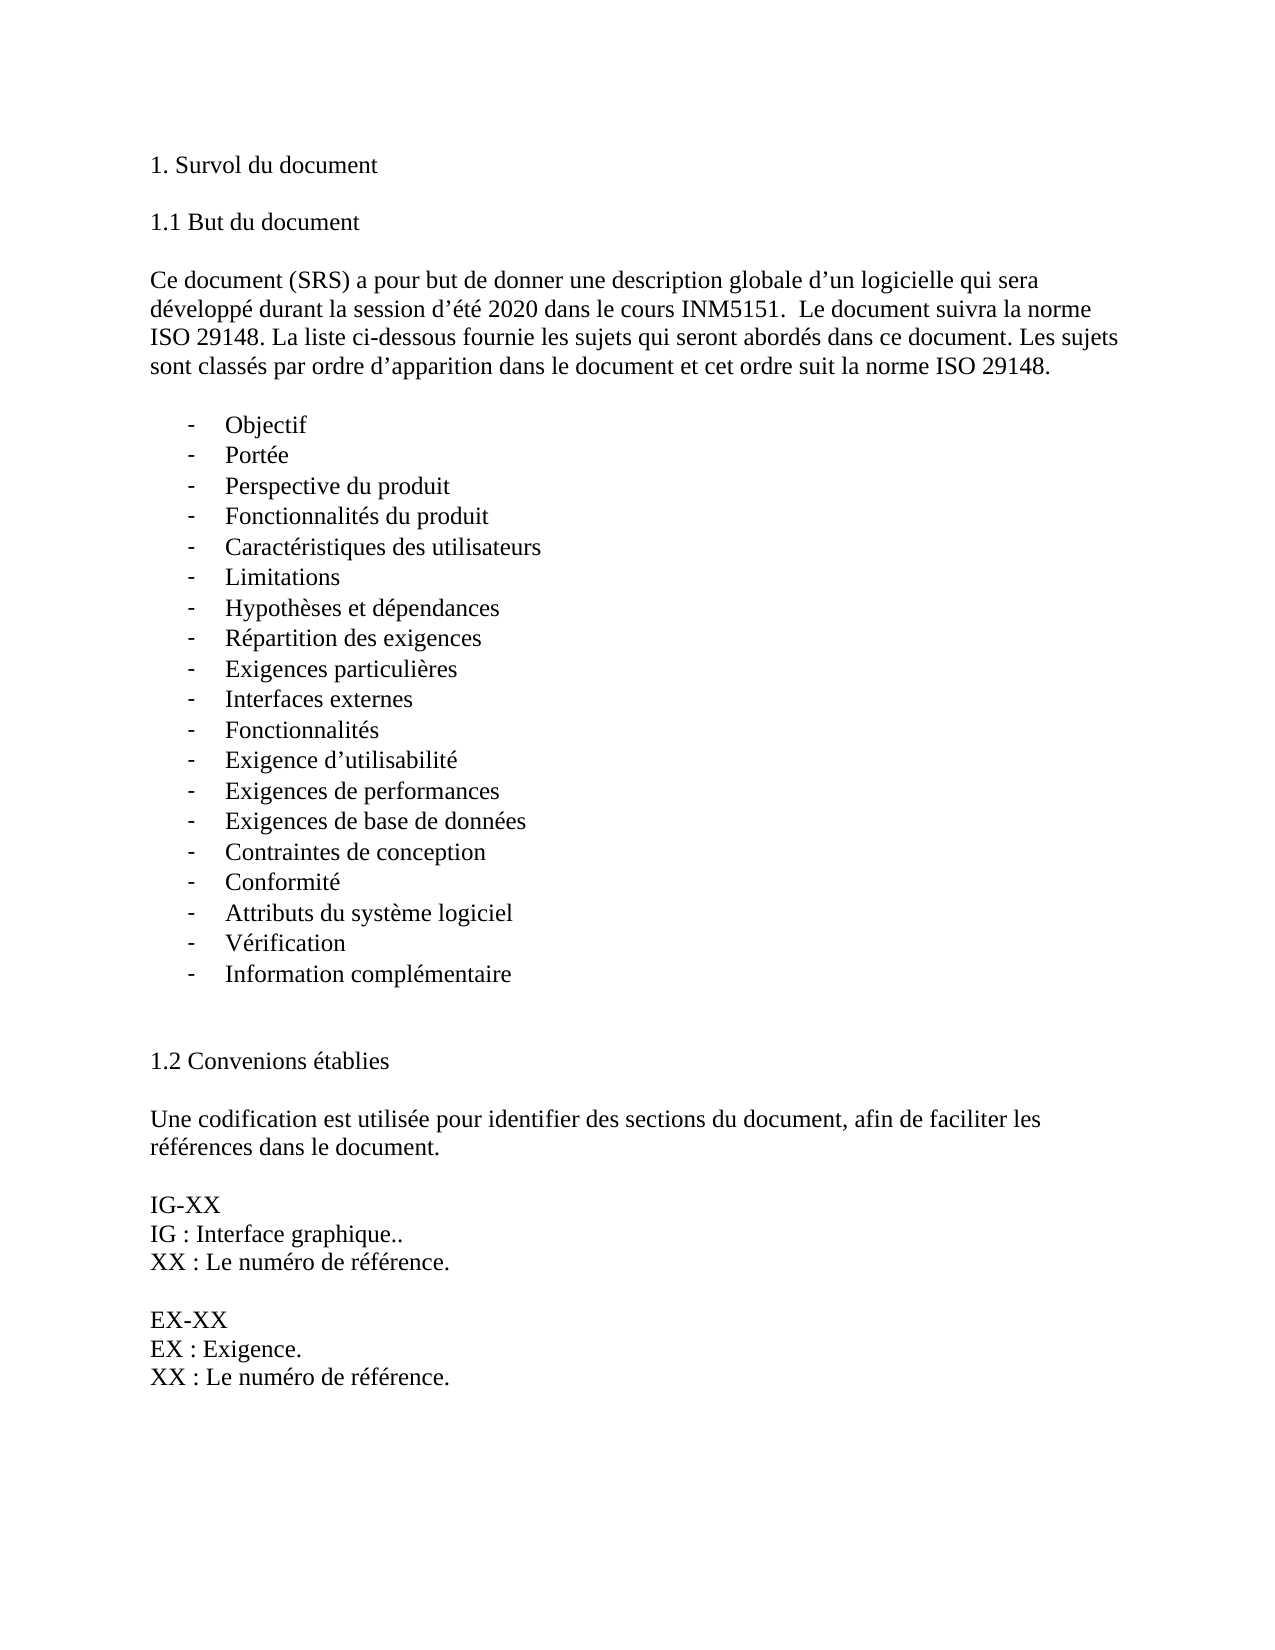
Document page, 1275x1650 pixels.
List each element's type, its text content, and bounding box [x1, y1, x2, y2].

list Limitations [187, 561, 1125, 592]
list Exigences de performances [187, 775, 1125, 806]
list Perspective du produit [187, 470, 1125, 500]
text Une codification est utilisée pour identifier des sections du document, afin de faciliter les références dans le document. [150, 1104, 1125, 1161]
text EX-XX [150, 1305, 1125, 1334]
text IG-XX [150, 1190, 1125, 1219]
list Fonctionnalités [187, 714, 1125, 744]
text XX : Le numéro de référence. [150, 1362, 1125, 1391]
text 1.1 But du document [150, 207, 1125, 236]
text 1.2 Convenions établies [150, 1046, 1125, 1075]
text Ce document (SRS) a pour but de donner une description globale d’un logicielle qui sera développé durant la session d’été 2020 dans le cours INM5151. Le document suivra la norme ISO 29148. La liste ci-dessous fournie les sujets qui seront abordés dans ce document. Les sujets sont classés par ordre d’apparition dans le document et cet ordre suit la norme ISO 29148. [150, 265, 1125, 380]
list Exigences de base de données [187, 806, 1125, 836]
list Exigence d’utilisabilité [187, 744, 1125, 775]
list Attributs du système logiciel [187, 897, 1125, 928]
list Contraintes de conception [187, 836, 1125, 867]
list Interfaces externes [187, 683, 1125, 714]
text 1. Survol du document [150, 150, 1125, 179]
text XX : Le numéro de référence. [150, 1247, 1125, 1276]
text EX : Exigence. [150, 1334, 1125, 1362]
list Conformité [187, 867, 1125, 897]
text IG : Interface graphique.. [150, 1219, 1125, 1247]
list Portée [187, 439, 1125, 470]
list Information complémentaire [187, 958, 1125, 989]
list Vérification [187, 928, 1125, 958]
list Répartition des exigences [187, 622, 1125, 653]
list Exigences particulières [187, 653, 1125, 683]
list Caractéristiques des utilisateurs [187, 531, 1125, 561]
list Fonctionnalités du produit [187, 500, 1125, 531]
list Hypothèses et dépendances [187, 592, 1125, 622]
list Objectif [187, 409, 1125, 439]
